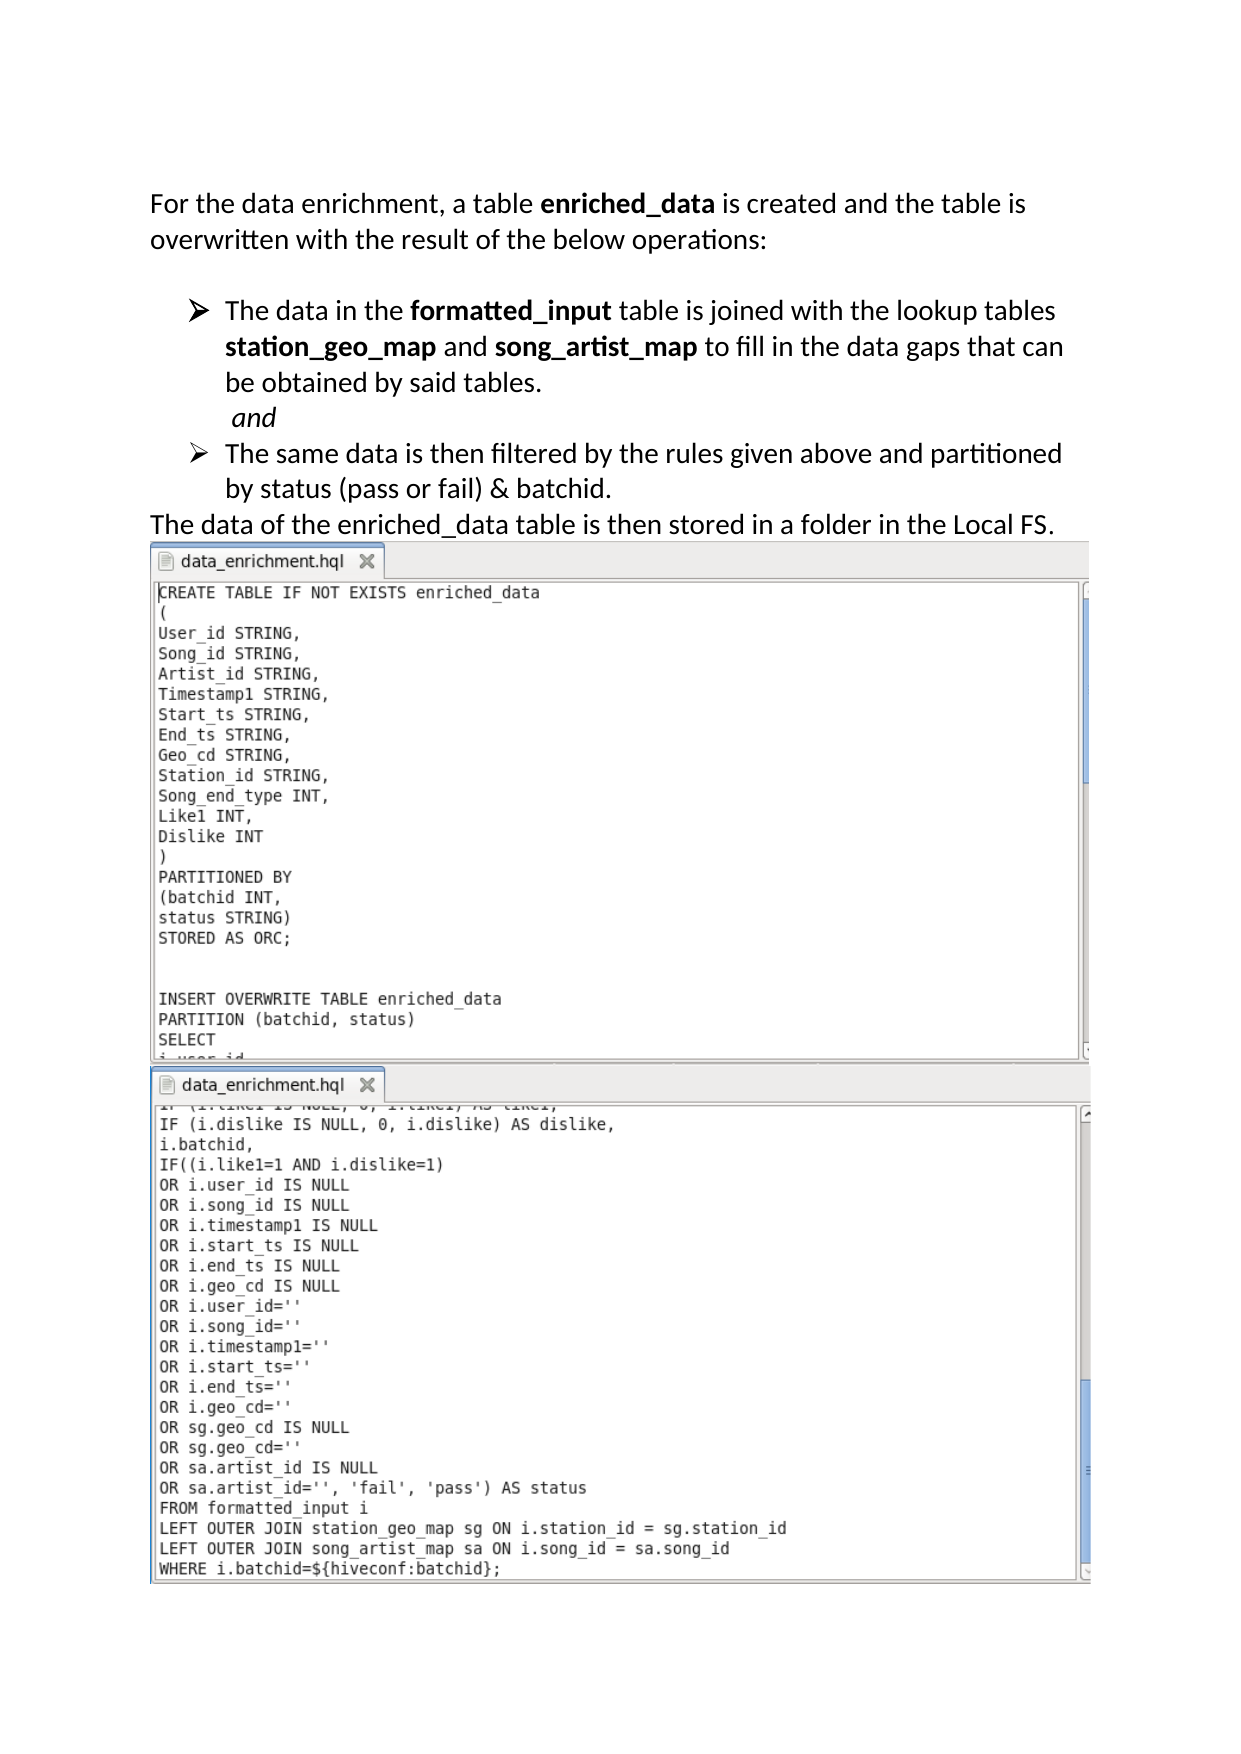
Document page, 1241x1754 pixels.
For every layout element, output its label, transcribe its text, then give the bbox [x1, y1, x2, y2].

list and [225, 399, 1090, 435]
text For the data enrichment, a table enriched_data is created and the table is overwritten with the result of the below operations: [150, 186, 1090, 257]
text The data of the enriched_data table is then stored in a folder in the Local FS. [150, 506, 1090, 542]
picture [150, 541, 1091, 1584]
list The data in the formatted_input table is joined with the lookup tables station_geo_map and song_artist_map to fill in the data gaps that can be obtained by said tables. [187, 292, 1090, 399]
list The same data is then filtered by the rules given above and partitioned by status (pass or fail) & batchid. [187, 435, 1090, 506]
